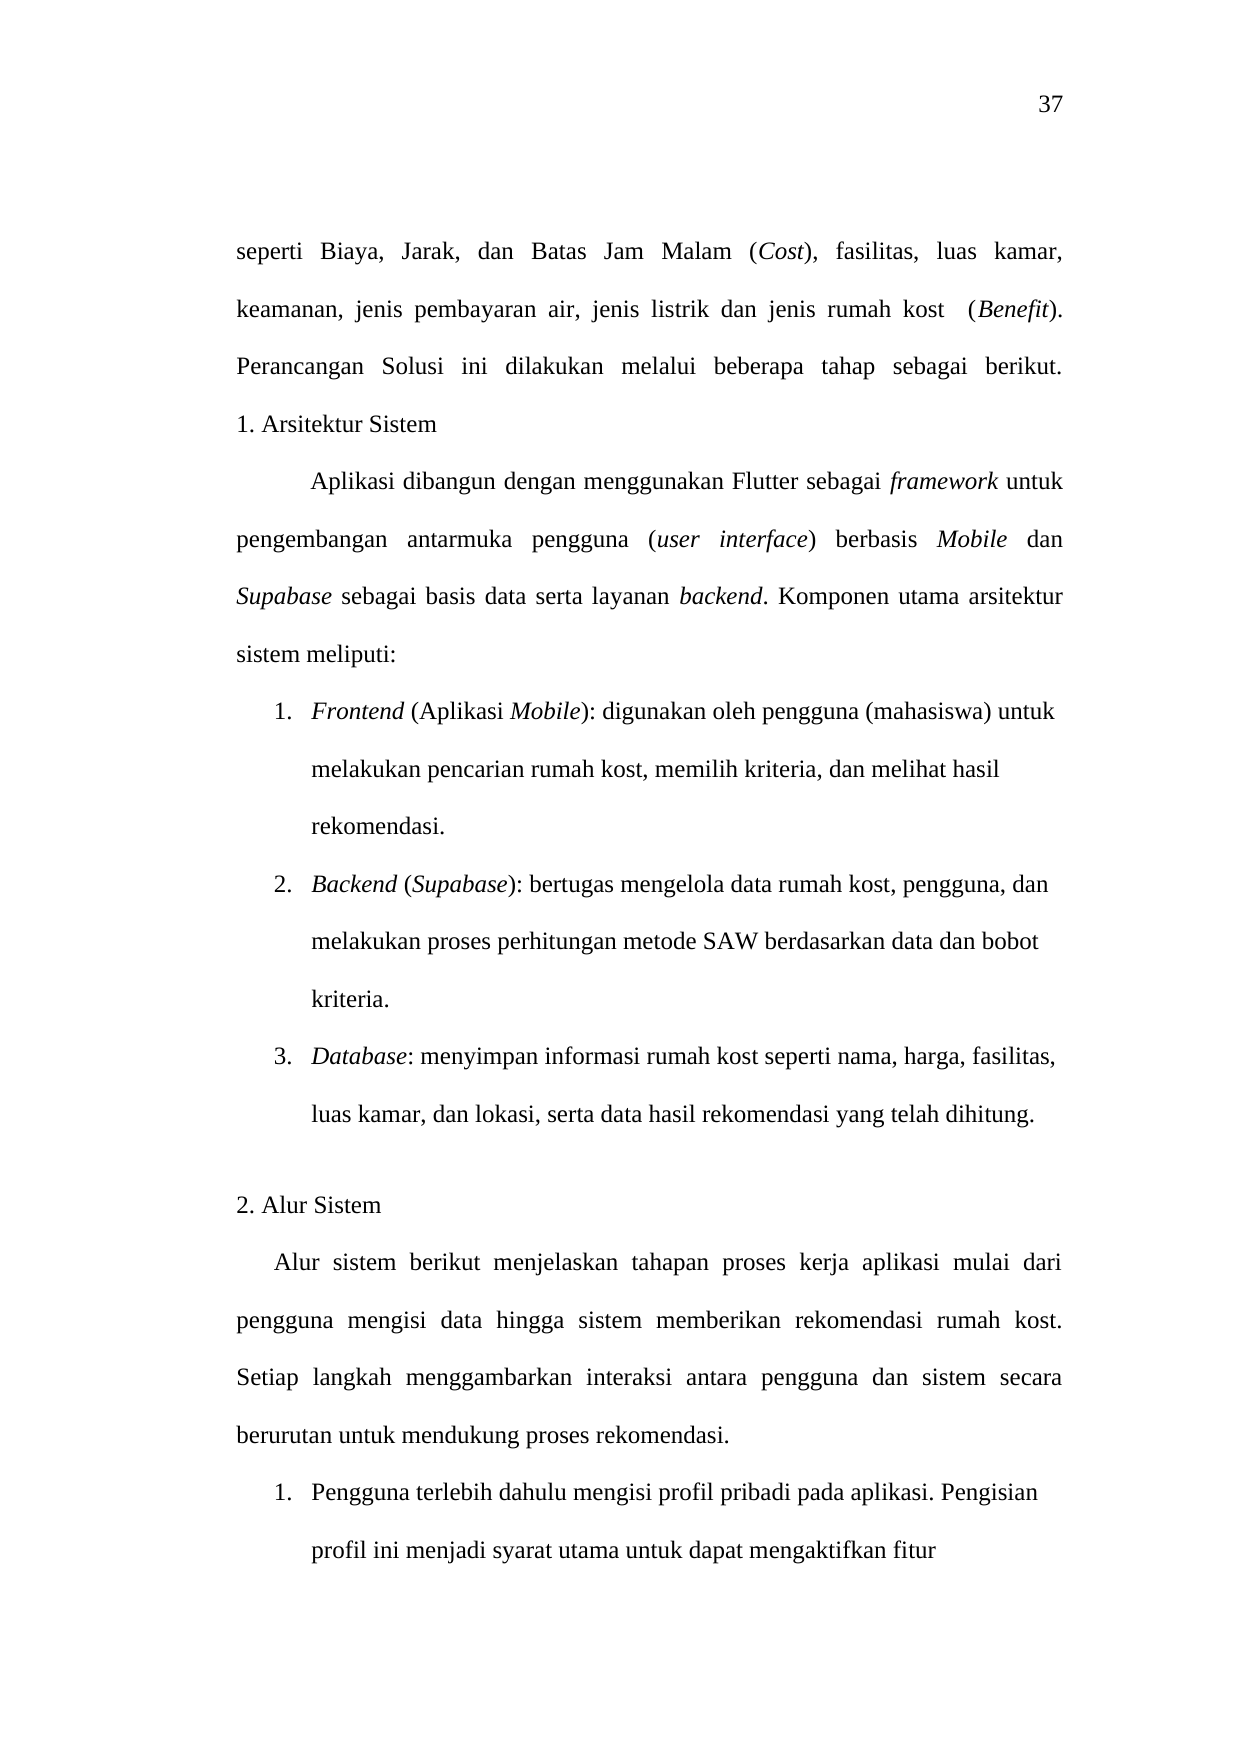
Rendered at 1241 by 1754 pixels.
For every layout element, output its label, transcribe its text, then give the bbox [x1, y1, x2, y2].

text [236, 236, 1063, 437]
text 2. Alur Sistem [236, 1190, 1063, 1218]
list Database: menyimpan informasi rumah kost seperti nama, harga, fasilitas, luas kamar, dan lokasi, serta data hasil rekomendasi yang telah dihitung. [274, 1041, 1063, 1127]
text Alur sistem berikut menjelaskan tahapan proses kerja aplikasi mulai dari pengguna mengisi data hingga sistem memberikan rekomendasi rumah kost. Setiap langkah menggambarkan interaksi antara pengguna dan sistem secara berurutan untuk mendukung proses rekomendasi. [236, 1247, 1063, 1448]
list Backend (Supabase): bertugas mengelola data rumah kost, pengguna, dan melakukan proses perhitungan metode SAW berdasarkan data dan bobot kriteria. [274, 869, 1063, 1012]
list Frontend (Aplikasi Mobile): digunakan oleh pengguna (mahasiswa) untuk melakukan pencarian rumah kost, memilih kriteria, dan melihat hasil rekomendasi. [274, 696, 1063, 840]
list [274, 1477, 1063, 1563]
text Aplikasi dibangun dengan menggunakan Flutter sebagai framework untuk pengembangan antarmuka pengguna (user interface) berbasis Mobile dan Supabase sebagai basis data serta layanan backend. Komponen utama arsitektur sistem meliputi: [236, 466, 1063, 667]
